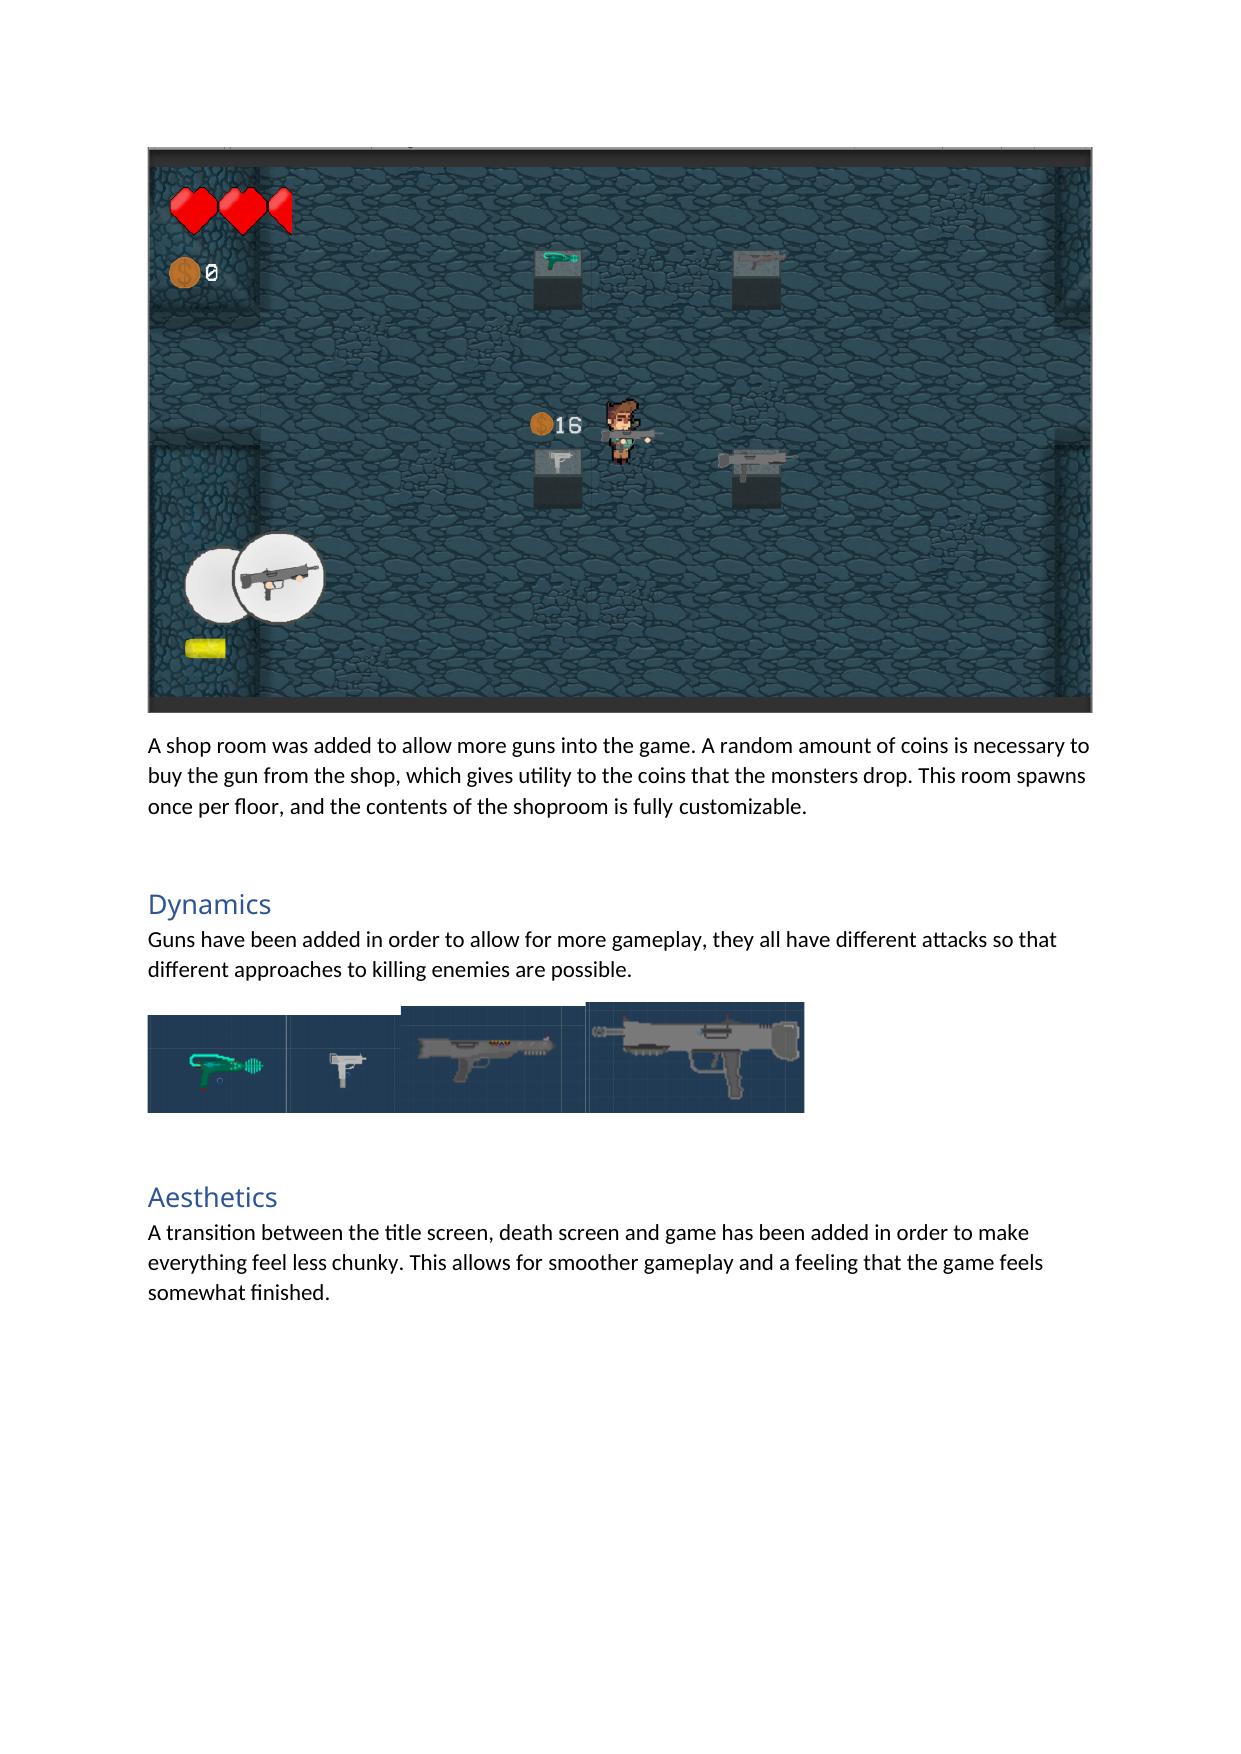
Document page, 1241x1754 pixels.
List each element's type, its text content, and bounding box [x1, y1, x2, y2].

picture [147, 1002, 805, 1113]
subtitle Aesthetics [148, 1178, 1093, 1215]
picture [147, 147, 1093, 713]
text A shop room was added to allow more guns into the game. A random amount of coins is necessary to buy the gun from the shop, which gives utility to the coins that the monsters drop. This room spawns once per floor, and the contents of the shoproom is fully customizable. [148, 731, 1093, 820]
text A transition between the title screen, death screen and game has been added in order to make everything feel less chunky. This allows for smoother gameplay and a feeling that the game feels somewhat finished. [148, 1218, 1093, 1307]
text Guns have been added in order to allow for more gameplay, they all have different attacks so that different approaches to killing enemies are possible. [148, 925, 1093, 983]
subtitle Dynamics [148, 886, 1093, 922]
